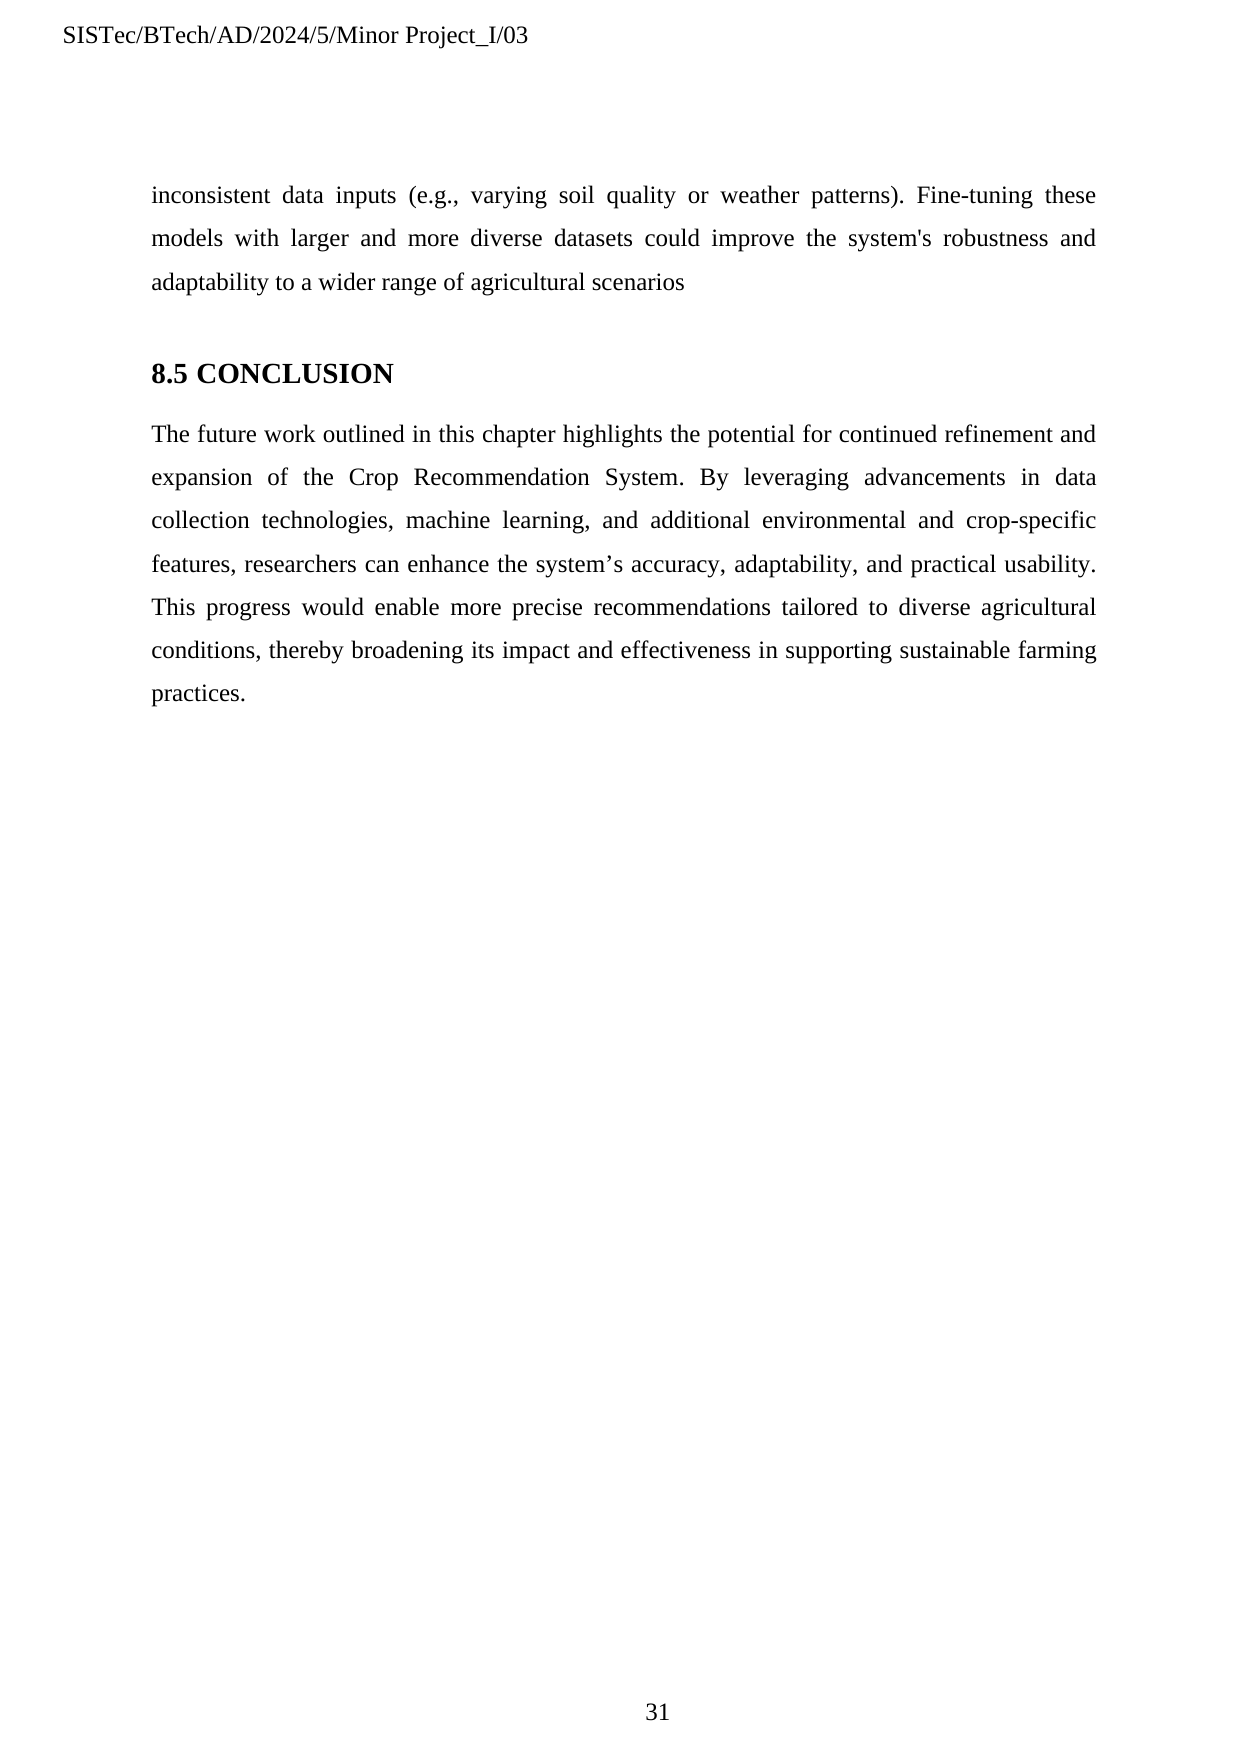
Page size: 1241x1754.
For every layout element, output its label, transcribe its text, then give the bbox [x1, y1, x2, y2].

text The future work outlined in this chapter highlights the potential for continued refinement and expansion of the Crop Recommendation System. By leveraging advancements in data collection technologies, machine learning, and additional environmental and crop-specific features, researchers can enhance the system’s accuracy, adaptability, and practical usability. This progress would enable more precise recommendations tailored to diverse agricultural conditions, thereby broadening its impact and effectiveness in supporting sustainable farming practices. [151, 419, 1097, 707]
text inconsistent data inputs (e.g., varying soil quality or weather patterns). Fine-tuning these models with larger and more diverse datasets could improve the system's robustness and adaptability to a wider range of agricultural scenarios [151, 180, 1097, 295]
subtitle CONCLUSION [151, 357, 1176, 390]
